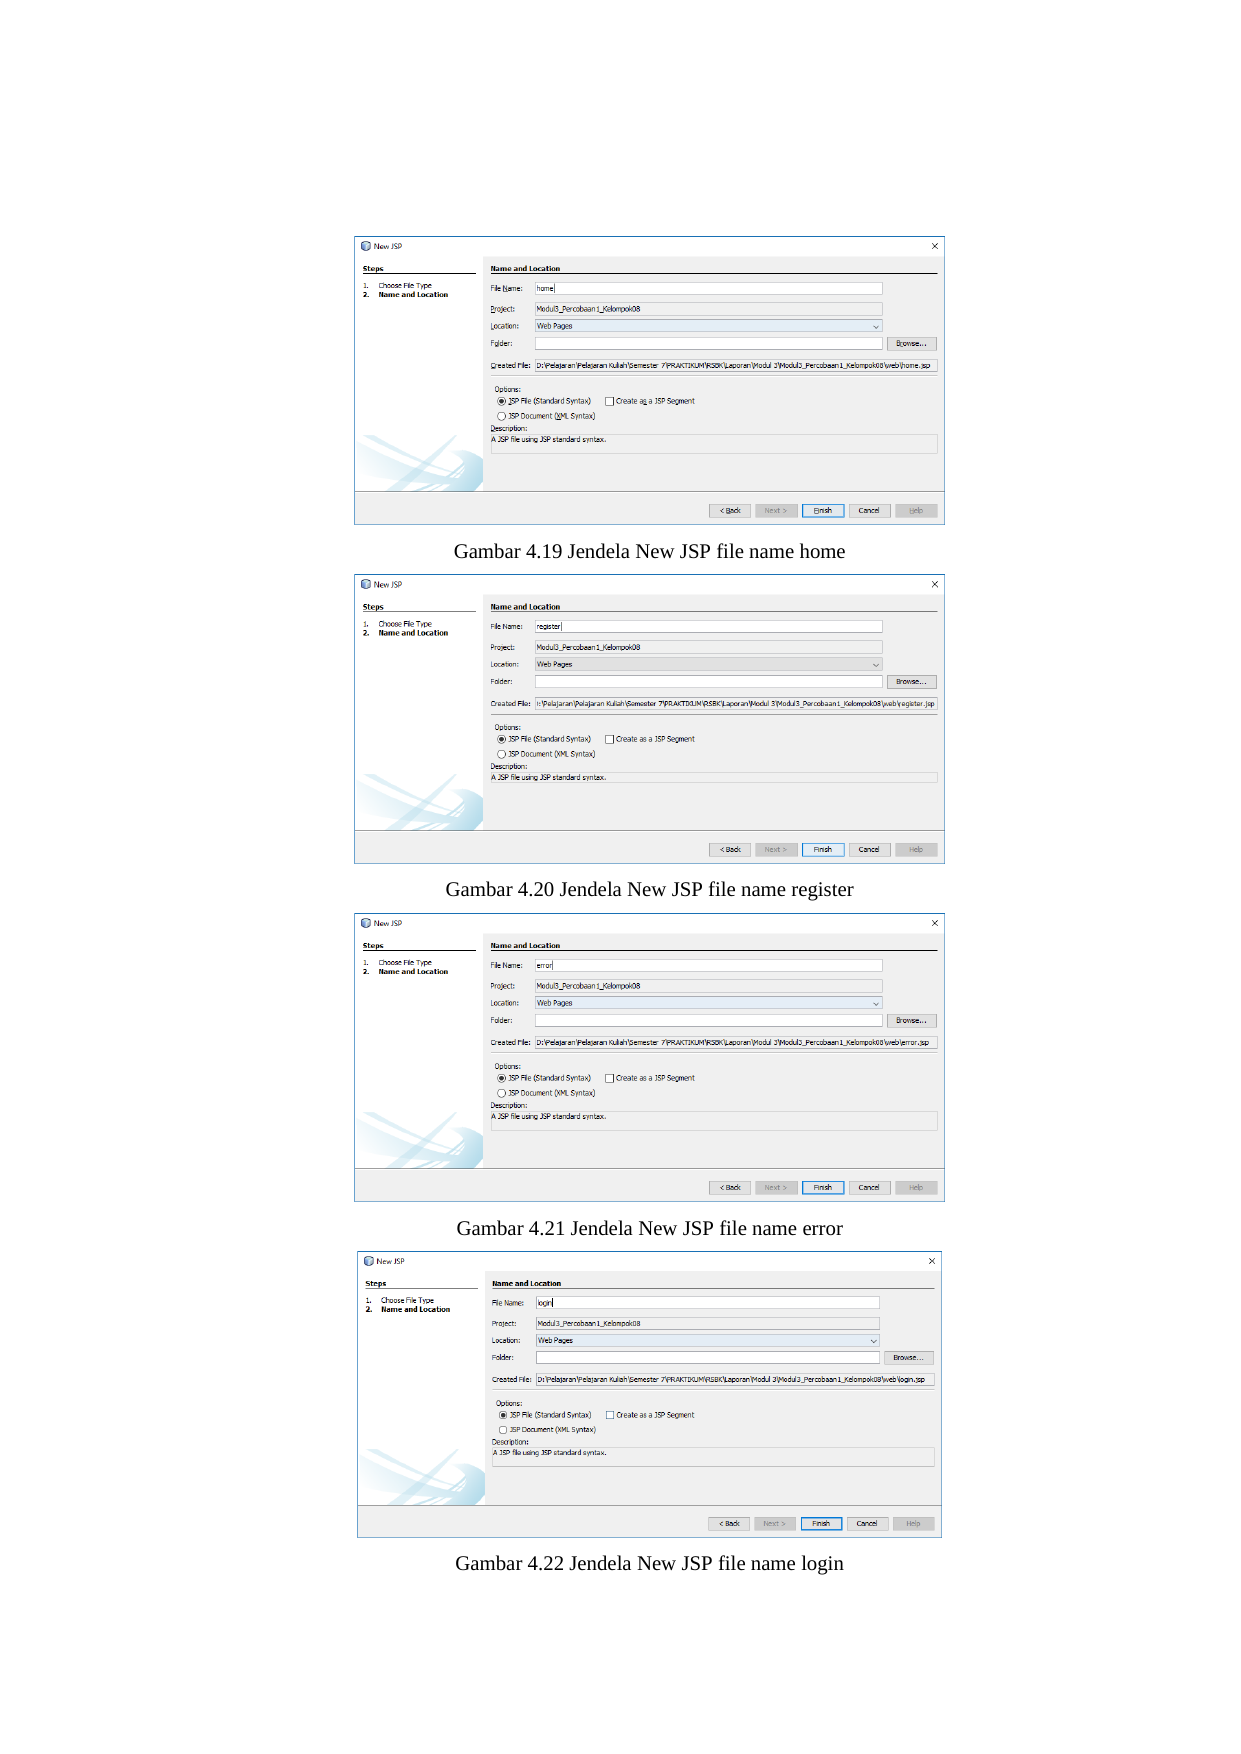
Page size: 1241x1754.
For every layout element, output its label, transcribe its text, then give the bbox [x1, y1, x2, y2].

picture [354, 236, 945, 525]
picture [354, 913, 945, 1202]
picture [354, 574, 945, 864]
picture [357, 1251, 942, 1538]
